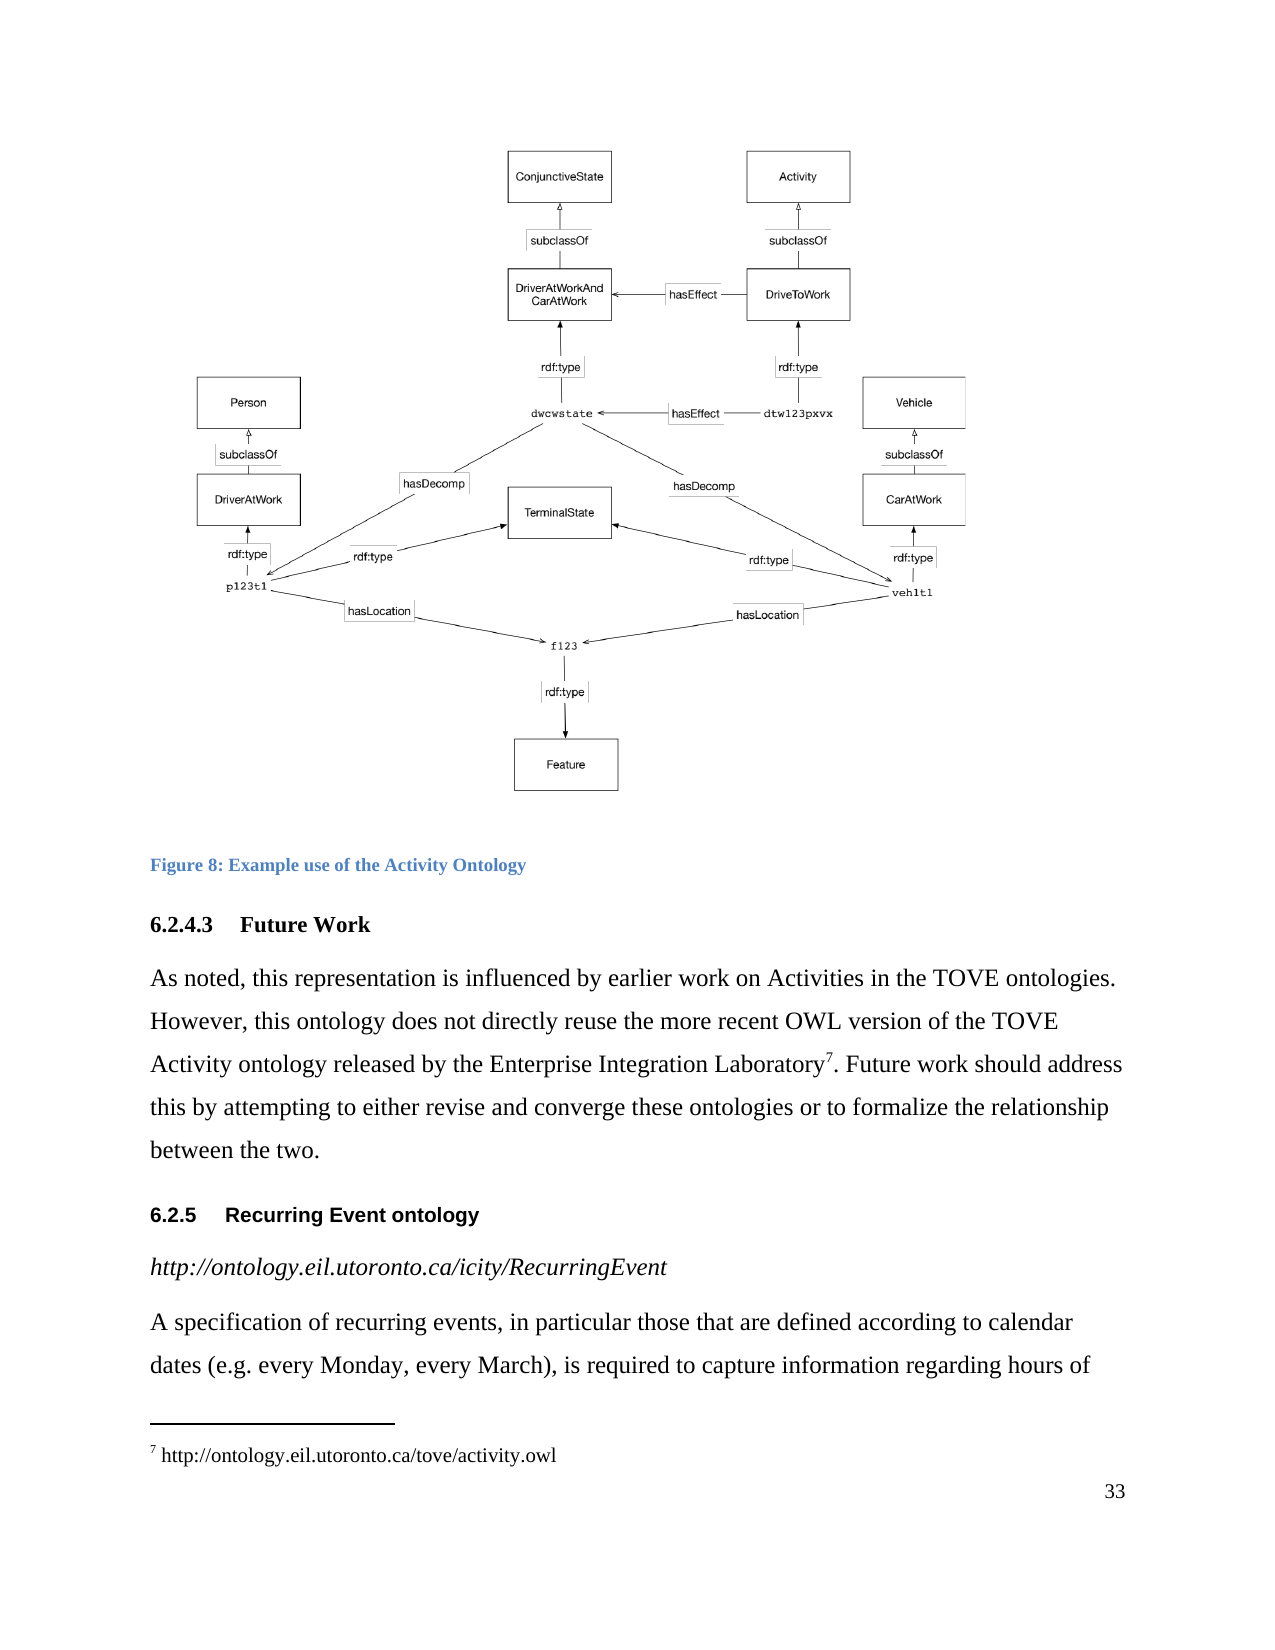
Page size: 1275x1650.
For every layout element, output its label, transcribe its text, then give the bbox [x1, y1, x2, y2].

text As noted, this representation is influenced by earlier work on Activities in the TOVE ontologies. However, this ontology does not directly reuse the more recent OWL version of the TOVE Activity ontology released by the Enterprise Integration Laboratory. Future work should address this by attempting to either revise and converge these ontologies or to formalize the relationship between the two. [150, 963, 1125, 1164]
subtitle Future Work [150, 911, 1125, 937]
subtitle Recurring Event ontology [150, 1203, 1125, 1227]
text http://ontology.eil.utoronto.ca/icity/RecurringEvent [150, 1252, 1125, 1281]
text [150, 1307, 1125, 1379]
